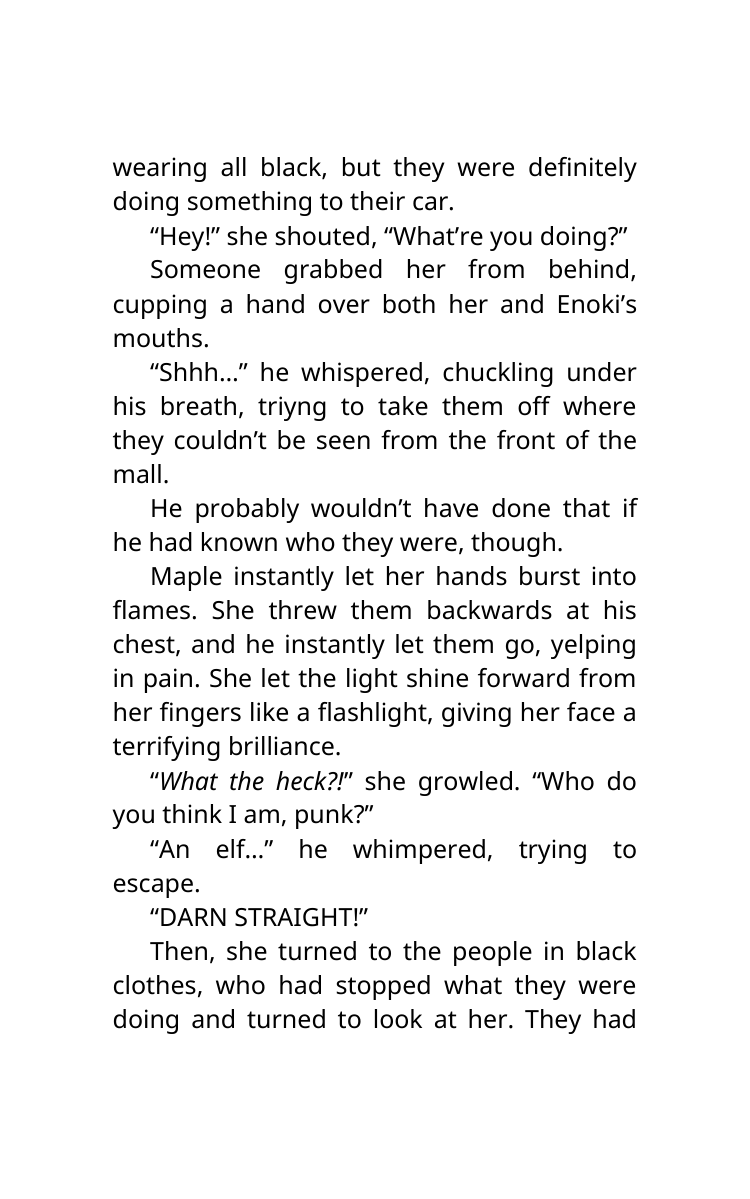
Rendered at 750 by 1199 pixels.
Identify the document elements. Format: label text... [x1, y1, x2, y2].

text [112, 933, 637, 1036]
text “An elf…” he whimpered, trying to escape. [112, 831, 637, 899]
text Maple instantly let her hands burst into flames. She threw them backwards at his chest, and he instantly let them go, yelping in pain. She let the light shine forward from her fingers like a flashlight, giving her face a terrifying brilliance. [112, 559, 637, 763]
text “Shhh…” he whispered, chuckling under his breath, triyng to take them off where they couldn’t be seen from the front of the mall. [112, 354, 637, 491]
text “What the heck?!” she growled. “Who do you think I am, punk?” [112, 763, 637, 831]
text “DARN STRAIGHT!” [112, 899, 637, 933]
text He probably wouldn’t have done that if he had known who they were, though. [112, 491, 637, 559]
text “Hey!” she shouted, “What’re you doing?” [112, 218, 637, 252]
text Someone grabbed her from behind, cupping a hand over both her and Enoki’s mouths. [112, 252, 637, 354]
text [112, 150, 637, 218]
